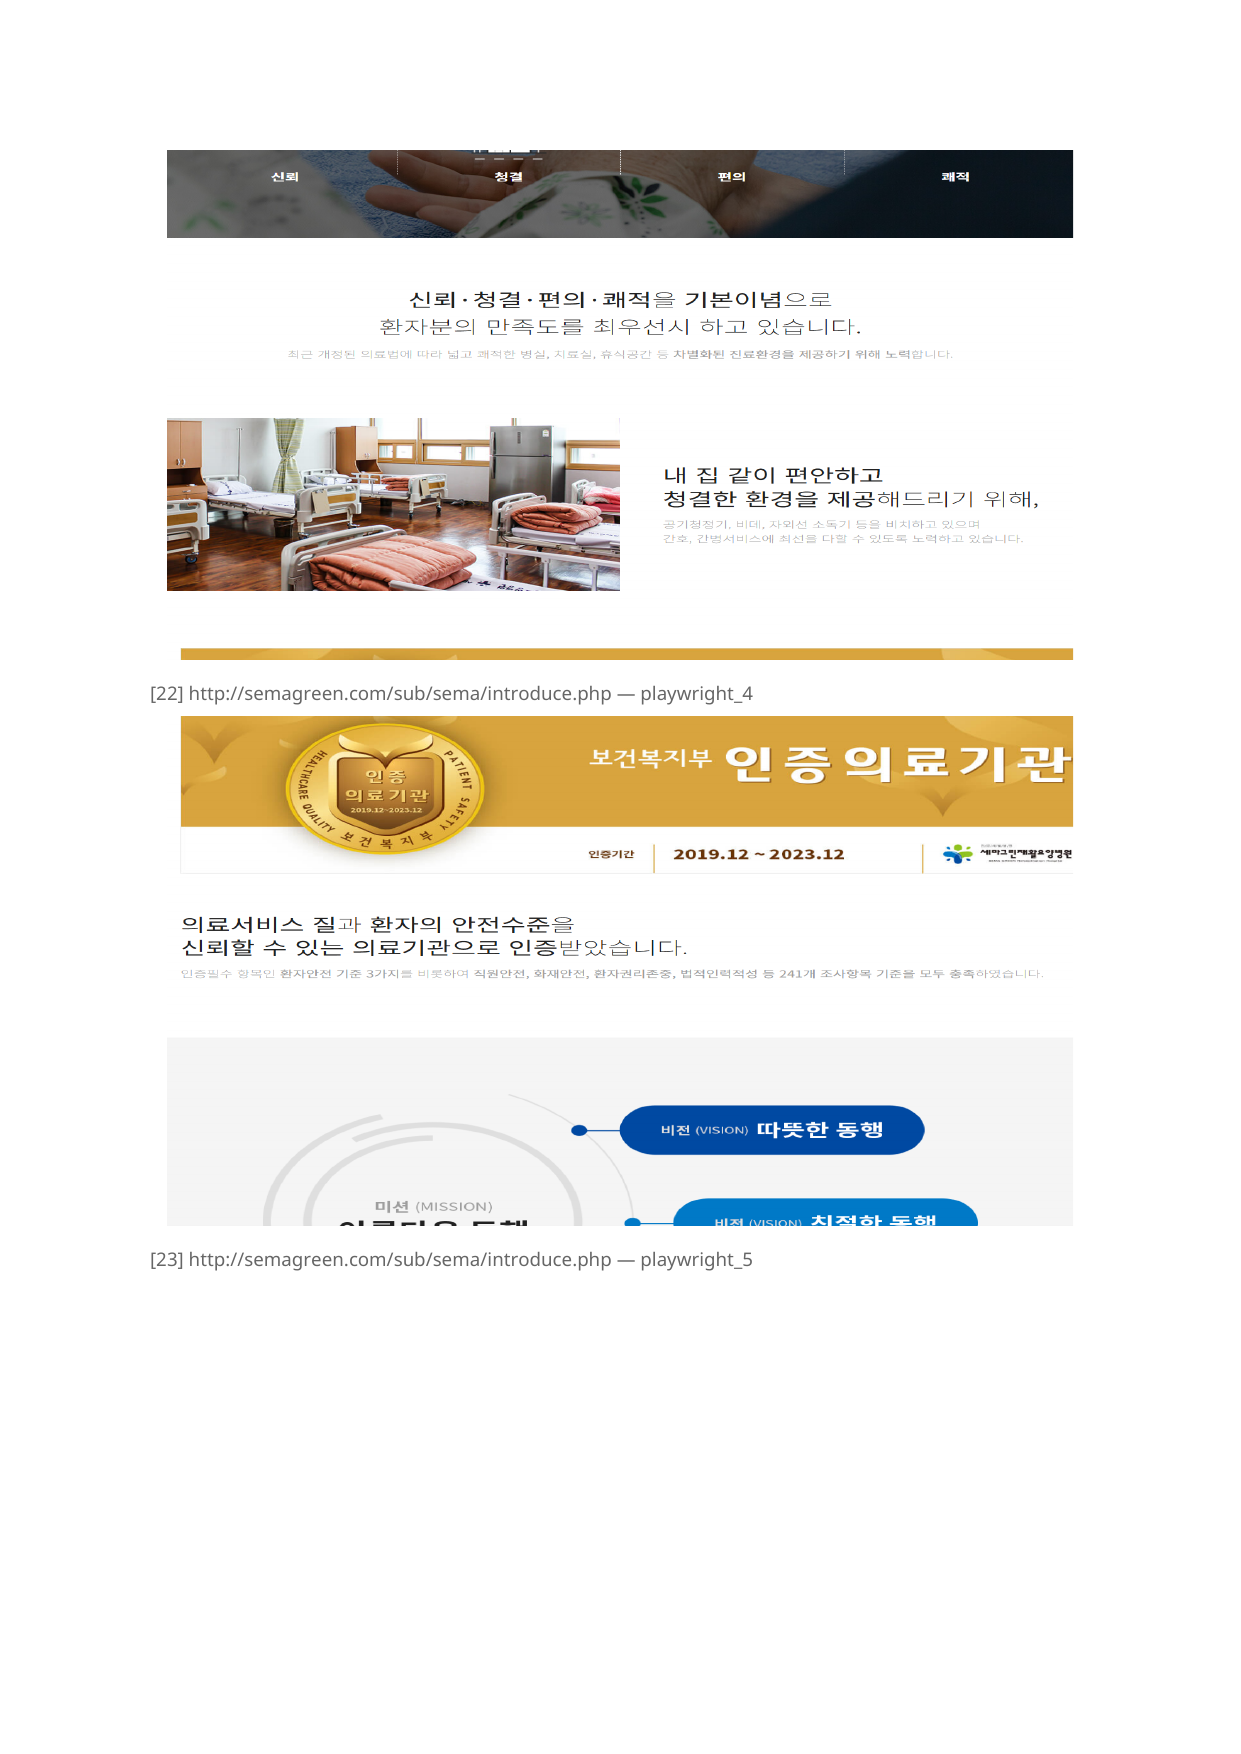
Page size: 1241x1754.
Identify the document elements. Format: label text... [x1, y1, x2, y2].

picture [167, 150, 1074, 660]
picture [167, 716, 1074, 1226]
text [23] http://semagreen.com/sub/sema/introduce.php — playwright_5 [150, 1246, 1090, 1272]
text [22] http://semagreen.com/sub/sema/introduce.php — playwright_4 [150, 680, 1090, 706]
